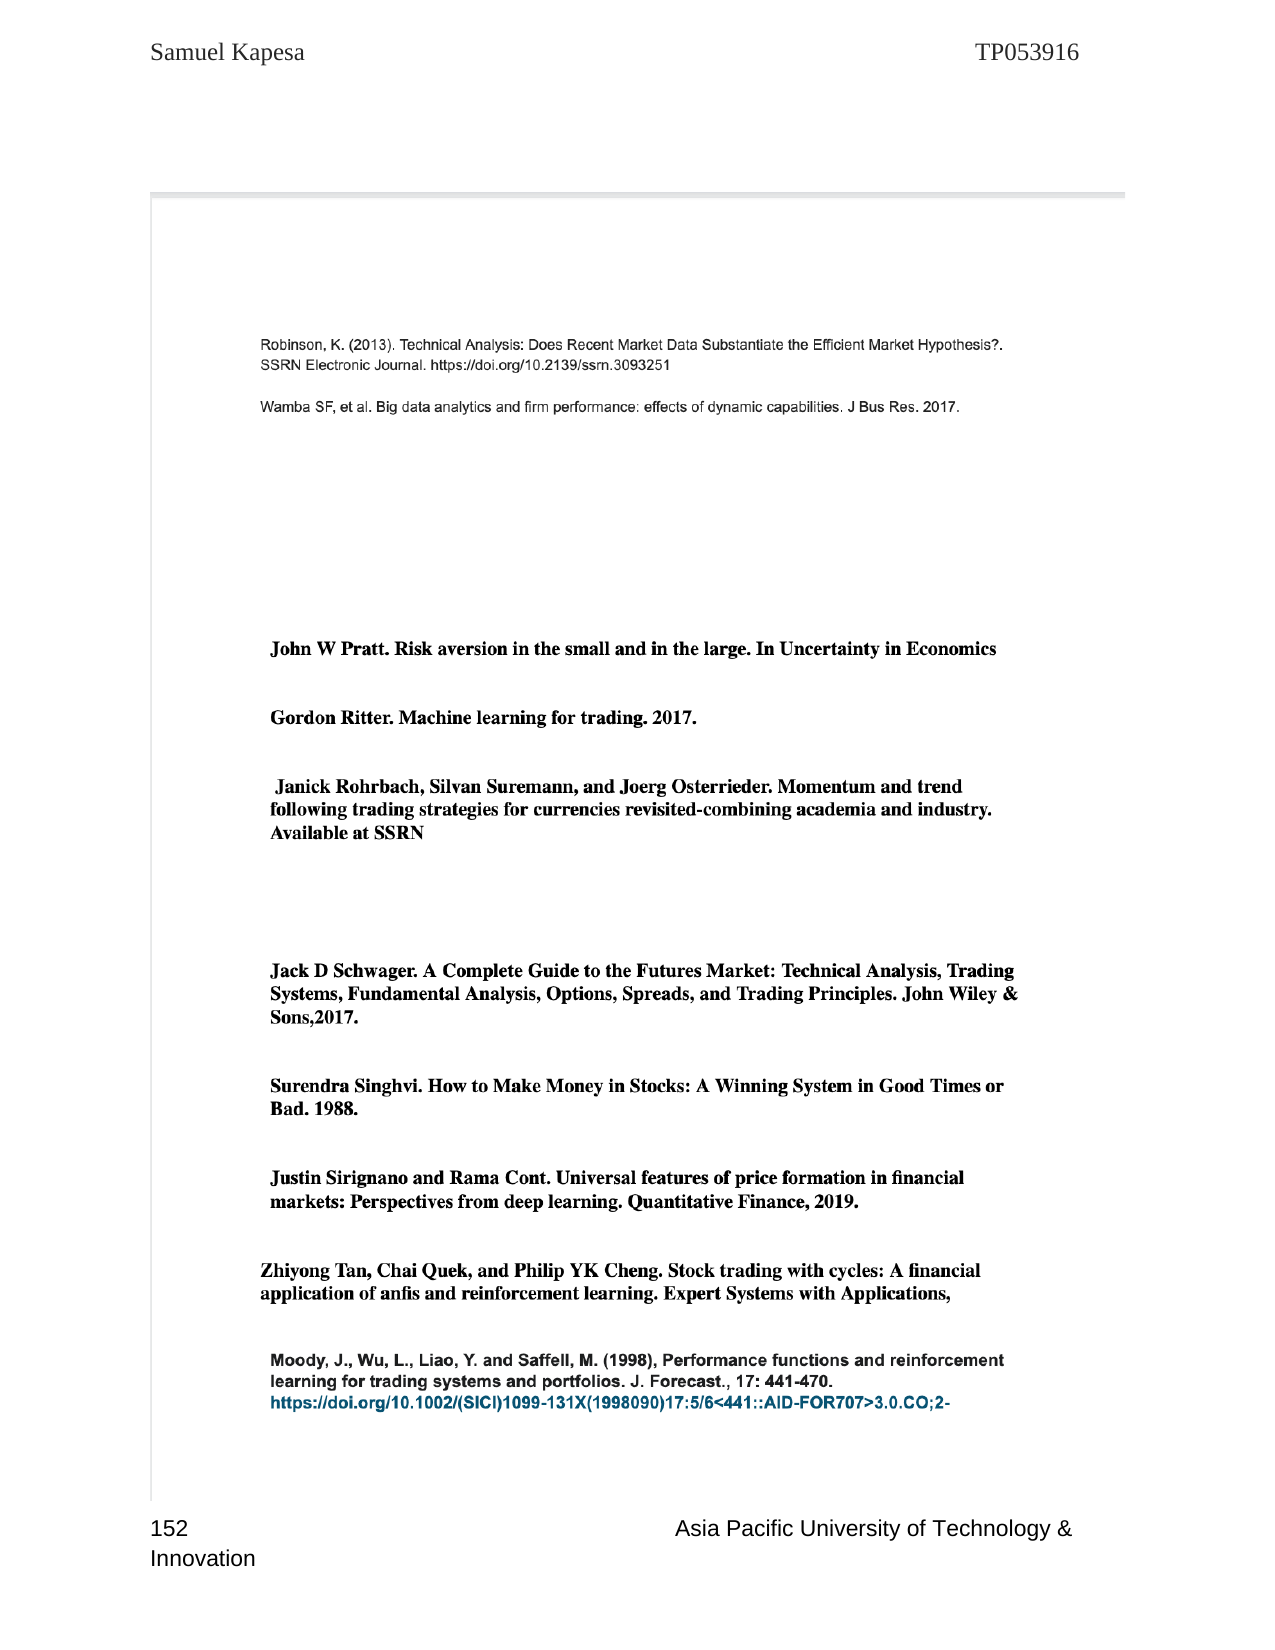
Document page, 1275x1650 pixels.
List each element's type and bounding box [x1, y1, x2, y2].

picture [150, 192, 1125, 1501]
